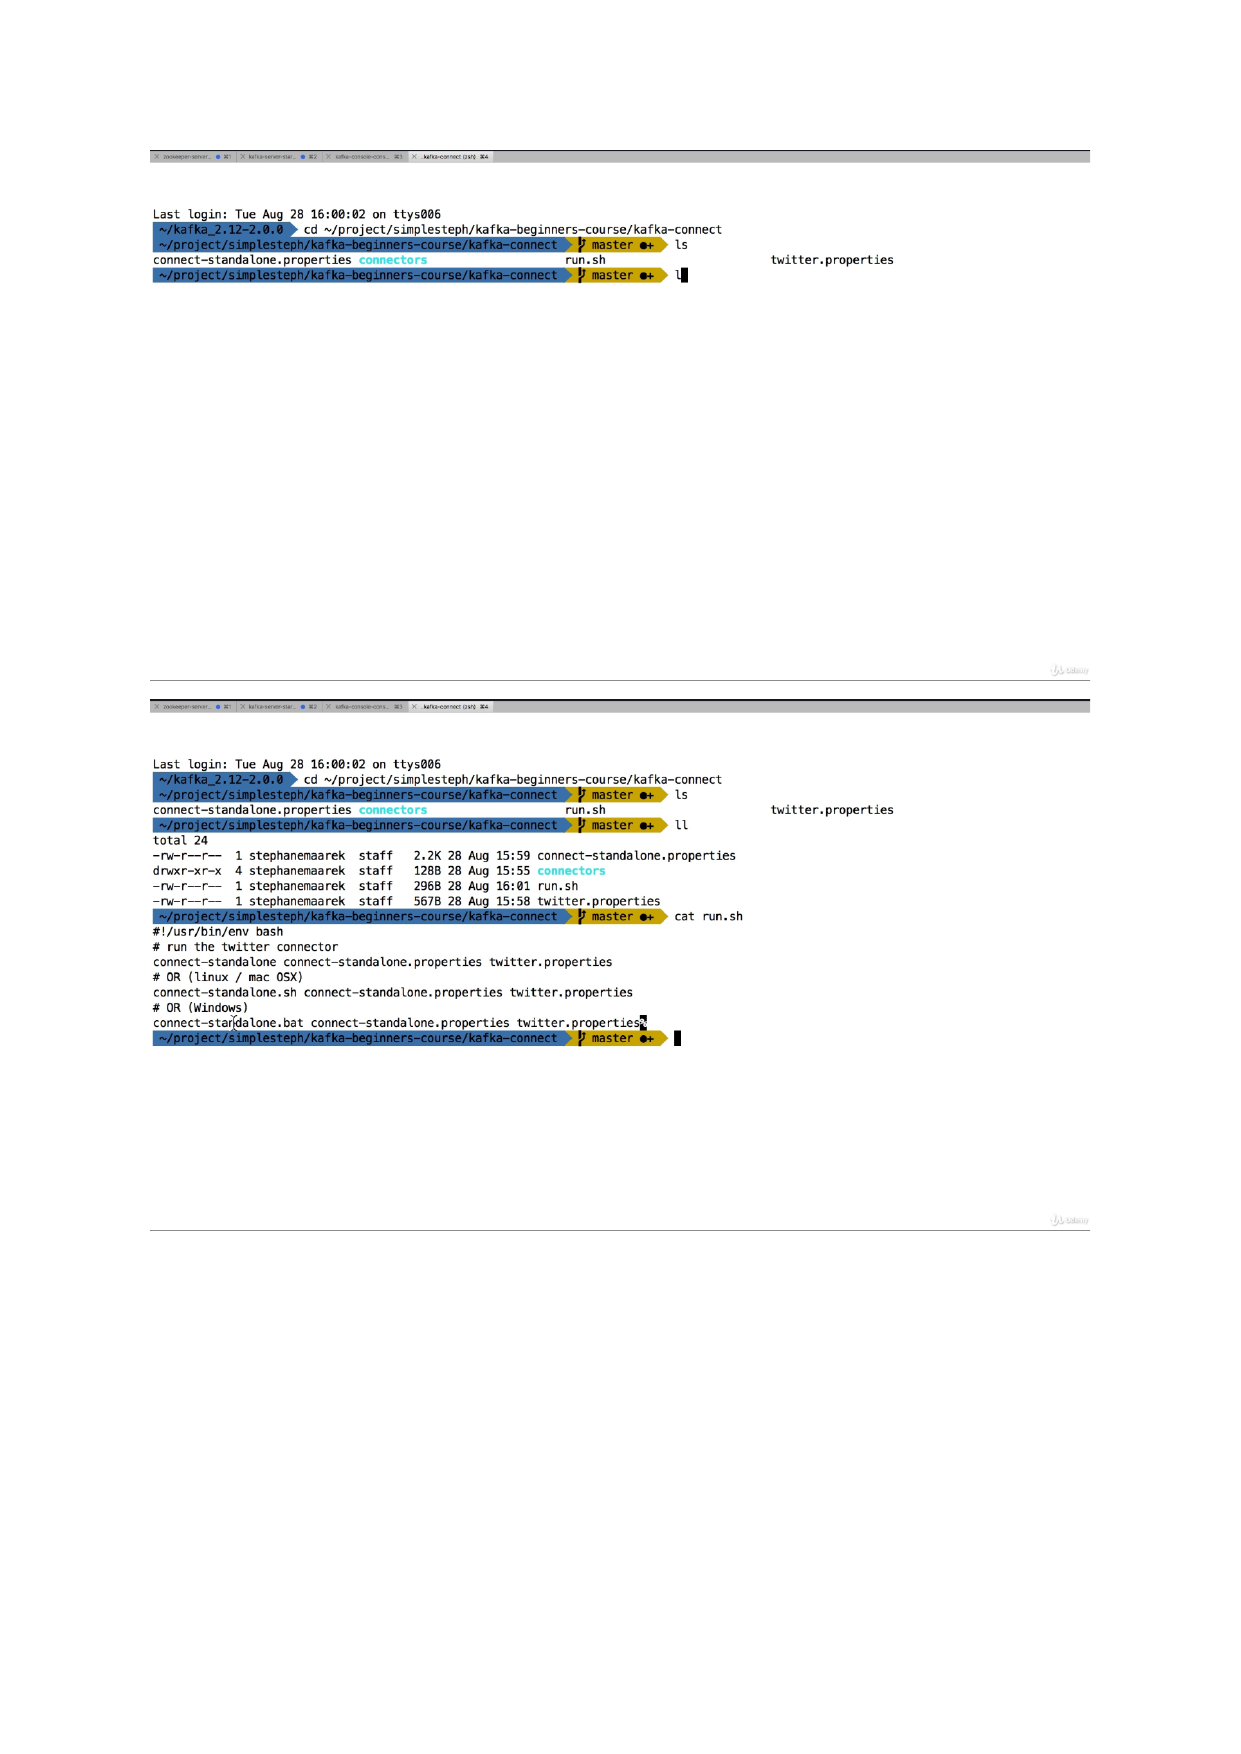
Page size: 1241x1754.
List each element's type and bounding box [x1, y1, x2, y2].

picture [150, 699, 1091, 1231]
picture [150, 150, 1091, 681]
